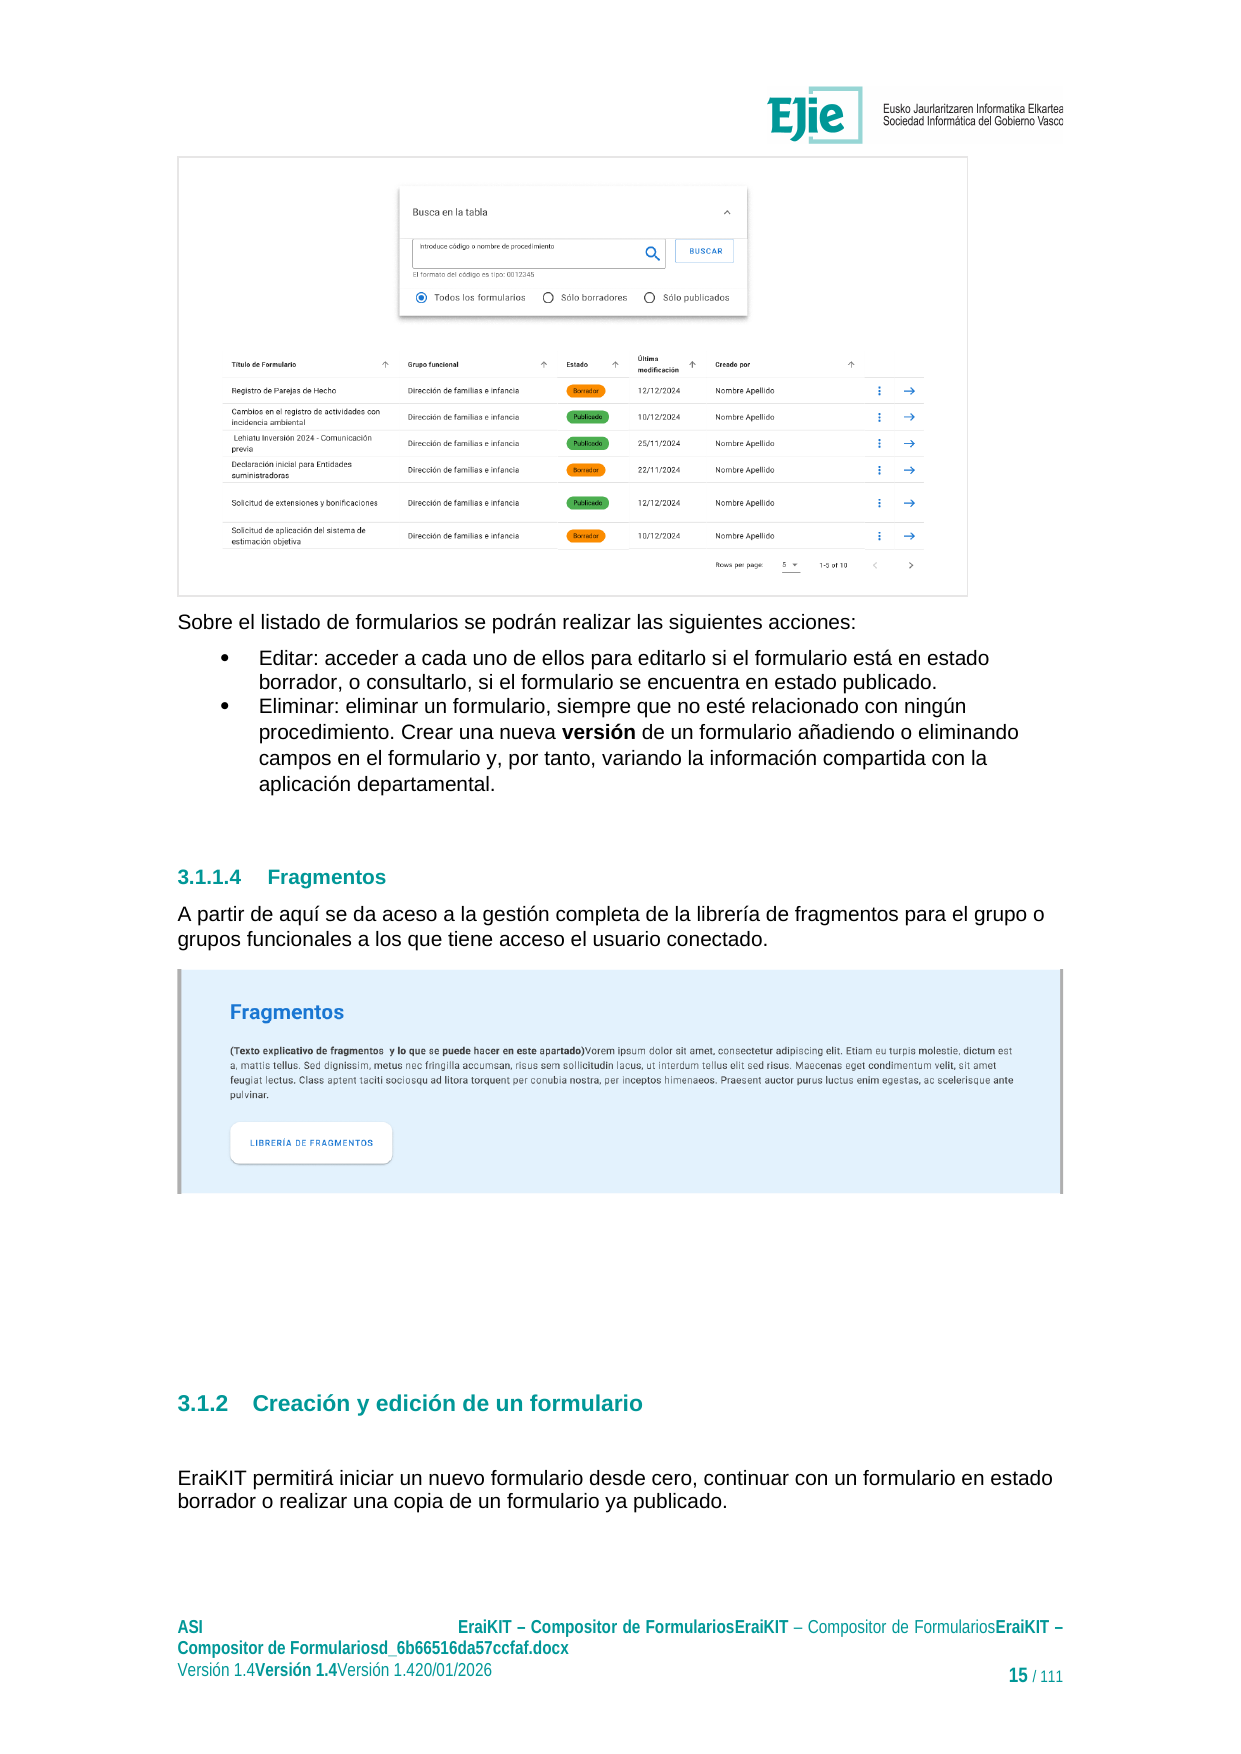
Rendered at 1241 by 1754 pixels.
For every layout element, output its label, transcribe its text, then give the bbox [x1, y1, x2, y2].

text A partir de aquí se da aceso a la gestión completa de la librería de fragmentos para el grupo o grupos funcionales a los que tiene acceso el usuario conectado. [177, 901, 1063, 951]
text Fragmentos [177, 865, 1063, 889]
text EraiKIT permitirá iniciar un nuevo formulario desde cero, continuar con un formulario en estado borrador o realizar una copia de un formulario ya publicado. [177, 1465, 1063, 1513]
picture [767, 86, 1064, 144]
picture [177, 969, 1064, 1194]
picture [179, 158, 967, 595]
text Sobre el listado de formularios se podrán realizar las siguientes acciones: [177, 609, 1063, 633]
list Eliminar: eliminar un formulario, siempre que no esté relacionado con ningún procedimiento. Crear una nueva versión de un formulario añadiendo o eliminando campos en el formulario y, por tanto, variando la información compartida con la aplicación departamental. [221, 694, 1063, 796]
list Editar: acceder a cada uno de ellos para editarlo si el formulario está en estado borrador, o consultarlo, si el formulario se encuentra en estado publicado. [221, 646, 1063, 694]
subtitle Creación y edición de un formulario [177, 1390, 1063, 1416]
